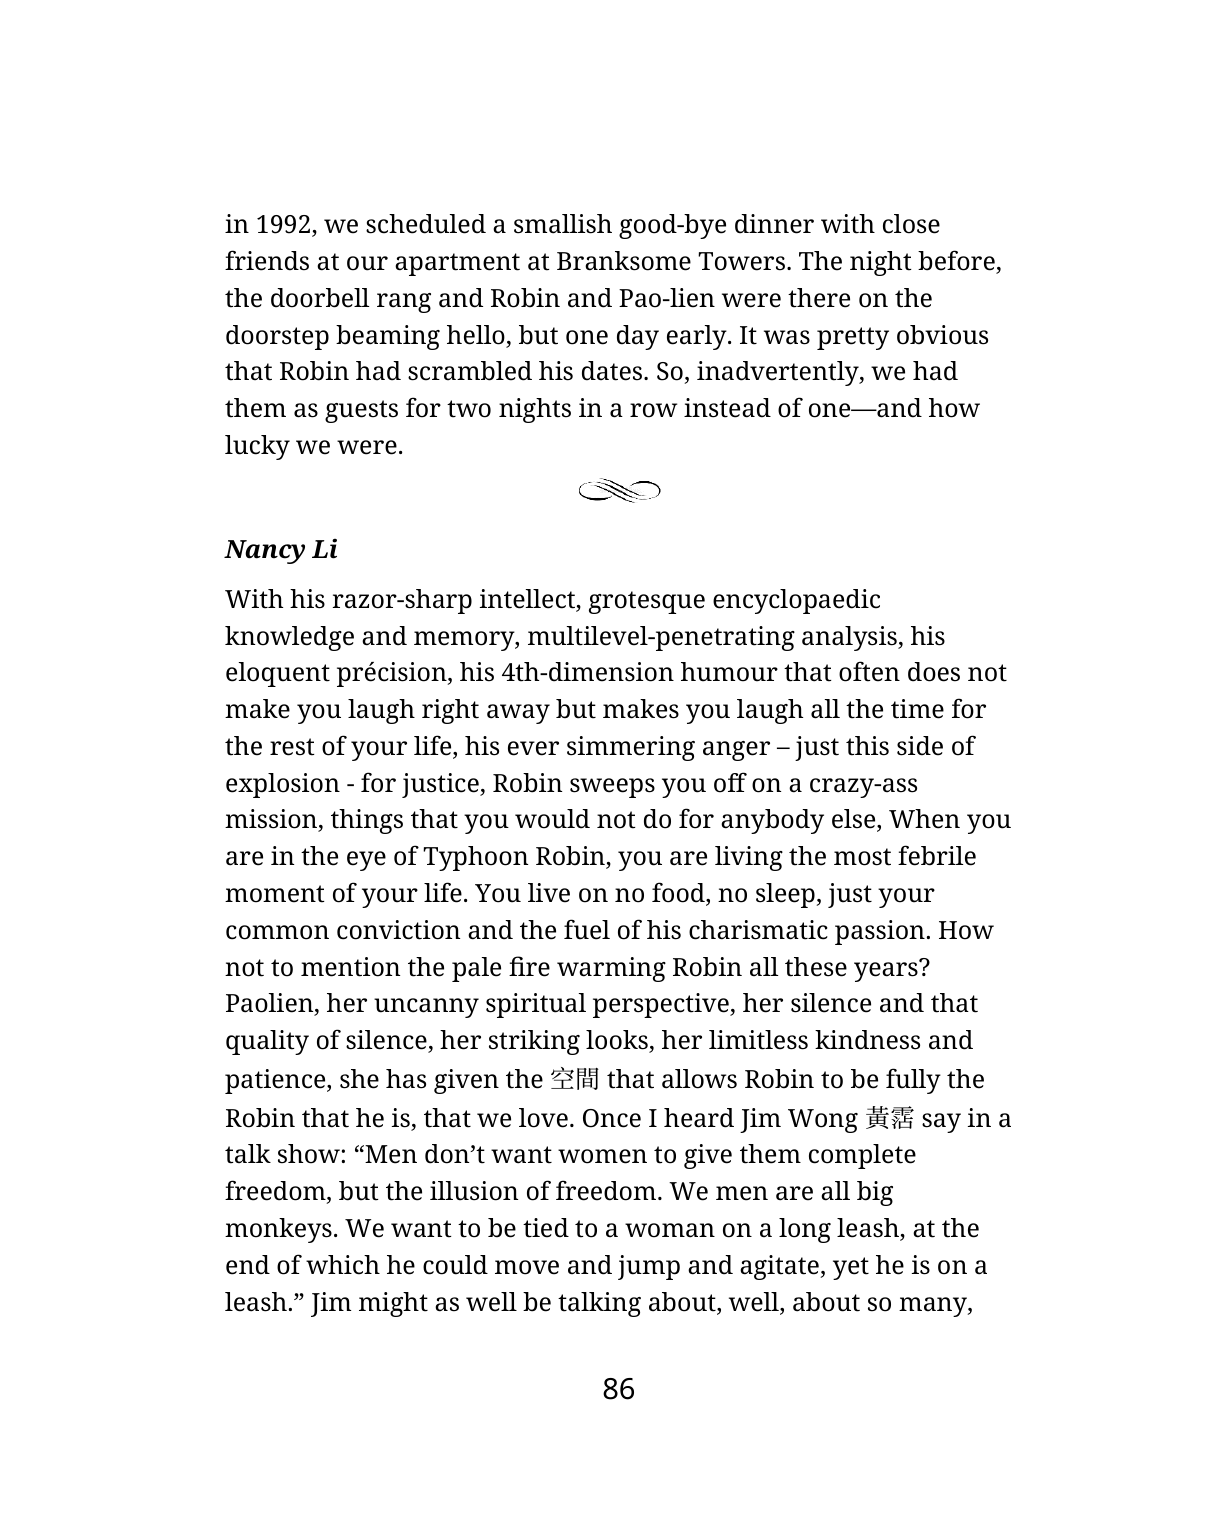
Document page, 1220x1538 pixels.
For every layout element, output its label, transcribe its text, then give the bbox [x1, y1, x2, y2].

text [225, 581, 1012, 1318]
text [225, 207, 1012, 462]
text Nancy Li [225, 532, 1012, 566]
picture [575, 476, 663, 505]
